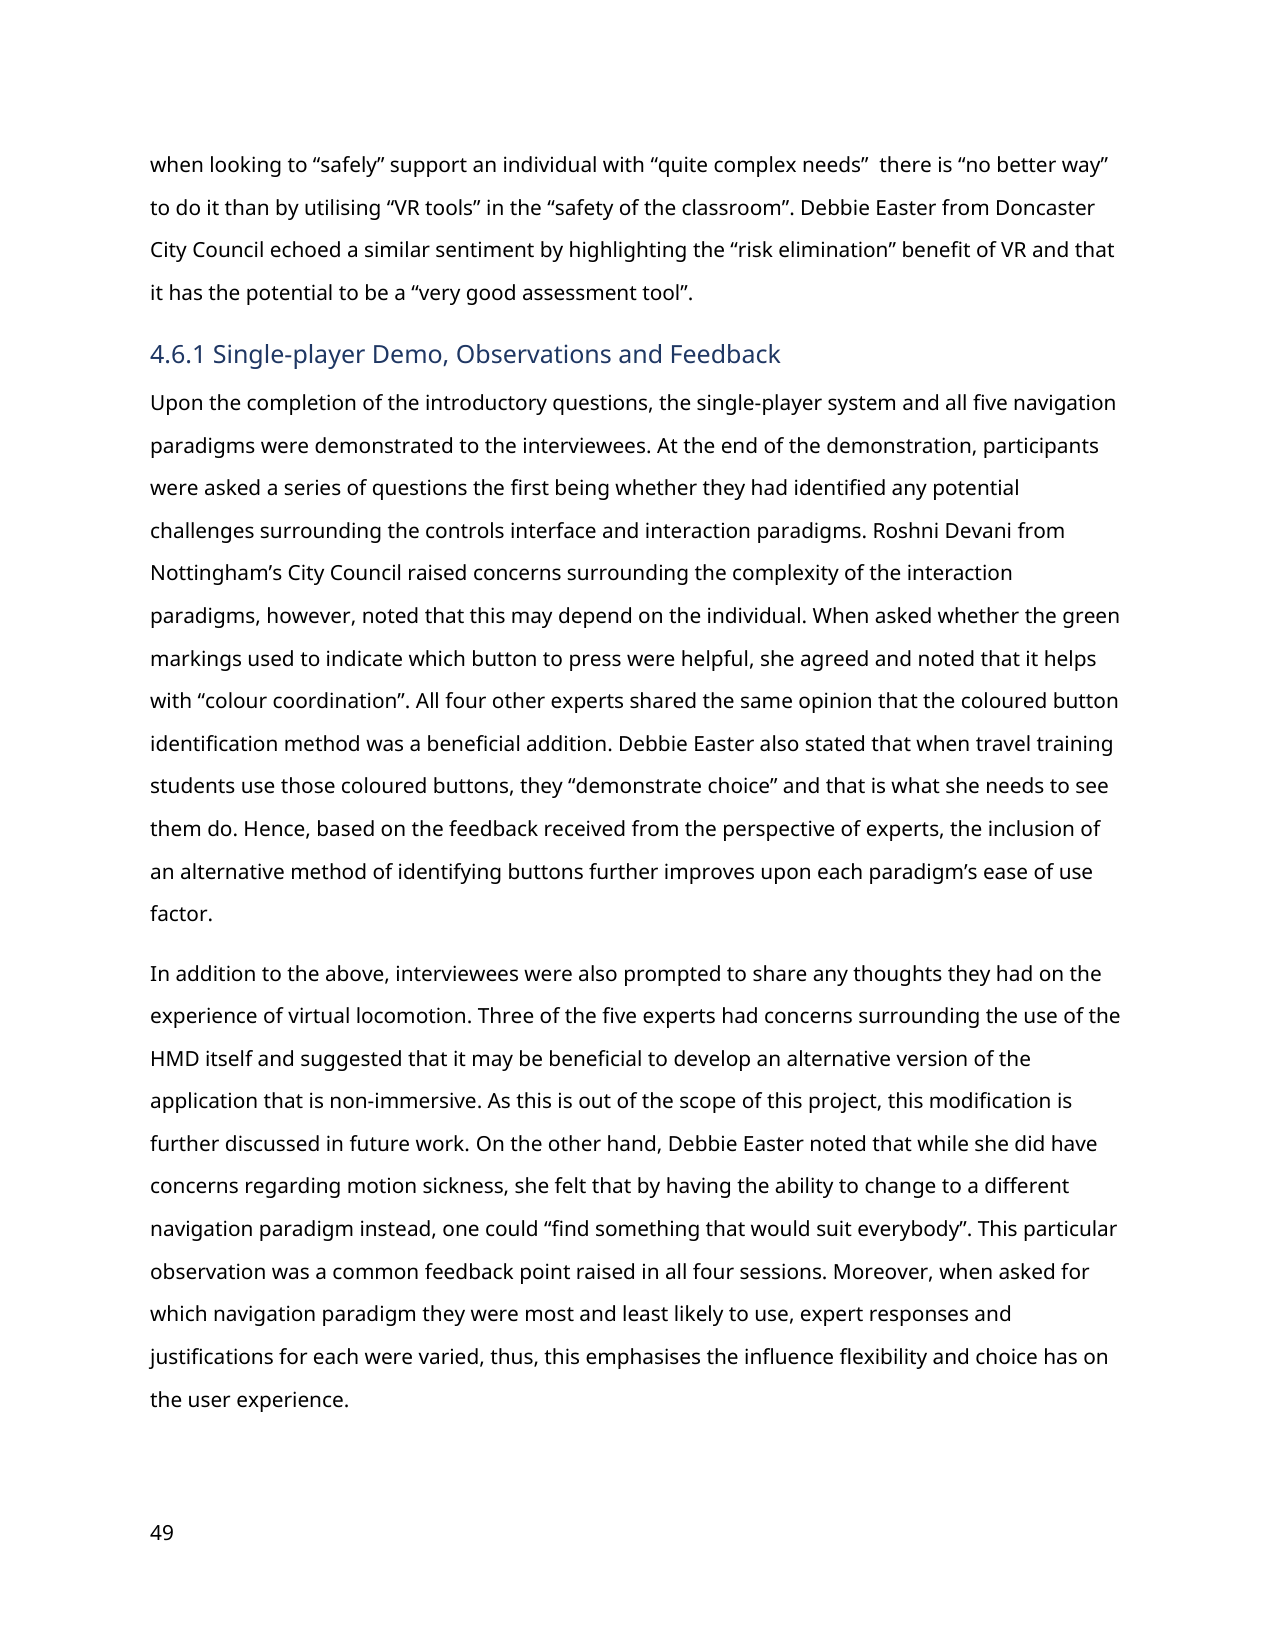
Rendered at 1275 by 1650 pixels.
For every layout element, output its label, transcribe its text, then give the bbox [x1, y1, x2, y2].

subtitle 4.6.1 Single-player Demo, Observations and Feedback [150, 337, 1125, 371]
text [150, 150, 1125, 306]
text In addition to the above, interviewees were also prompted to share any thoughts they had on the experience of virtual locomotion. Three of the five experts had concerns surrounding the use of the HMD itself and suggested that it may be beneficial to develop an alternative version of the application that is non-immersive. As this is out of the scope of this project, this modification is further discussed in future work. On the other hand, Debbie Easter noted that while she did have concerns regarding motion sickness, she felt that by having the ability to change to a different navigation paradigm instead, one could “find something that would suit everybody”. This particular observation was a common feedback point raised in all four sessions. Moreover, when asked for which navigation paradigm they were most and least likely to use, expert responses and justifications for each were varied, thus, this emphasises the influence flexibility and choice has on the user experience. [150, 959, 1125, 1413]
text Upon the completion of the introductory questions, the single-player system and all five navigation paradigms were demonstrated to the interviewees. At the end of the demonstration, participants were asked a series of questions the first being whether they had identified any potential challenges surrounding the controls interface and interaction paradigms. Roshni Devani from Nottingham’s City Council raised concerns surrounding the complexity of the interaction paradigms, however, noted that this may depend on the individual. When asked whether the green markings used to indicate which button to press were helpful, she agreed and noted that it helps with “colour coordination”. All four other experts shared the same opinion that the coloured button identification method was a beneficial addition. Debbie Easter also stated that when travel training students use those coloured buttons, they “demonstrate choice” and that is what she needs to see them do. Hence, based on the feedback received from the perspective of experts, the inclusion of an alternative method of identifying buttons further improves upon each paradigm’s ease of use factor. [150, 388, 1125, 928]
